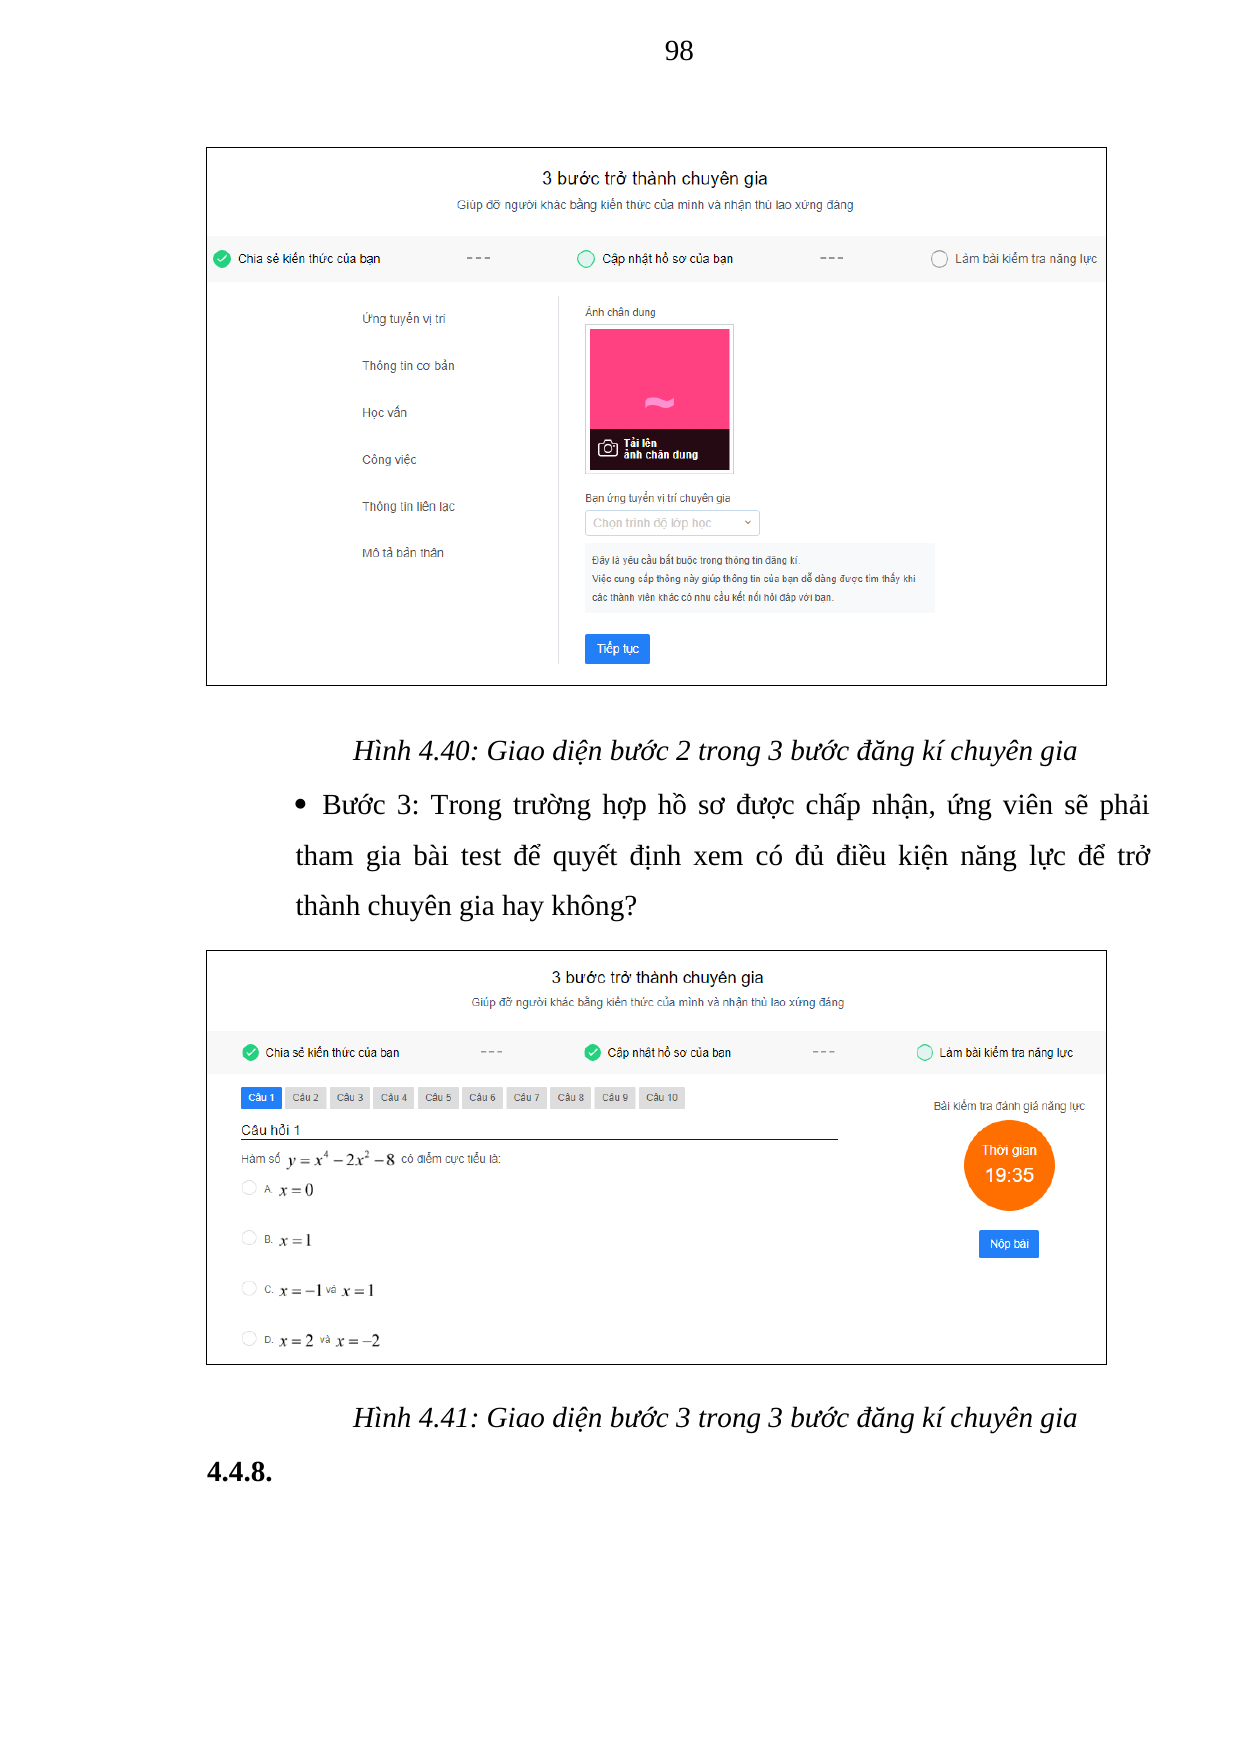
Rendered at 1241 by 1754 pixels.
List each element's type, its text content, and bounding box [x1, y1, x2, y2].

picture [207, 951, 1106, 1364]
list Bước 3: Trong trường hợp hồ sơ được chấp nhận, ứng viên sẽ phải tham gia bài test để quyết định xem có đủ điều kiện năng lực để trở thành chuyên gia hay không? [295, 787, 1152, 921]
picture [207, 148, 1106, 685]
